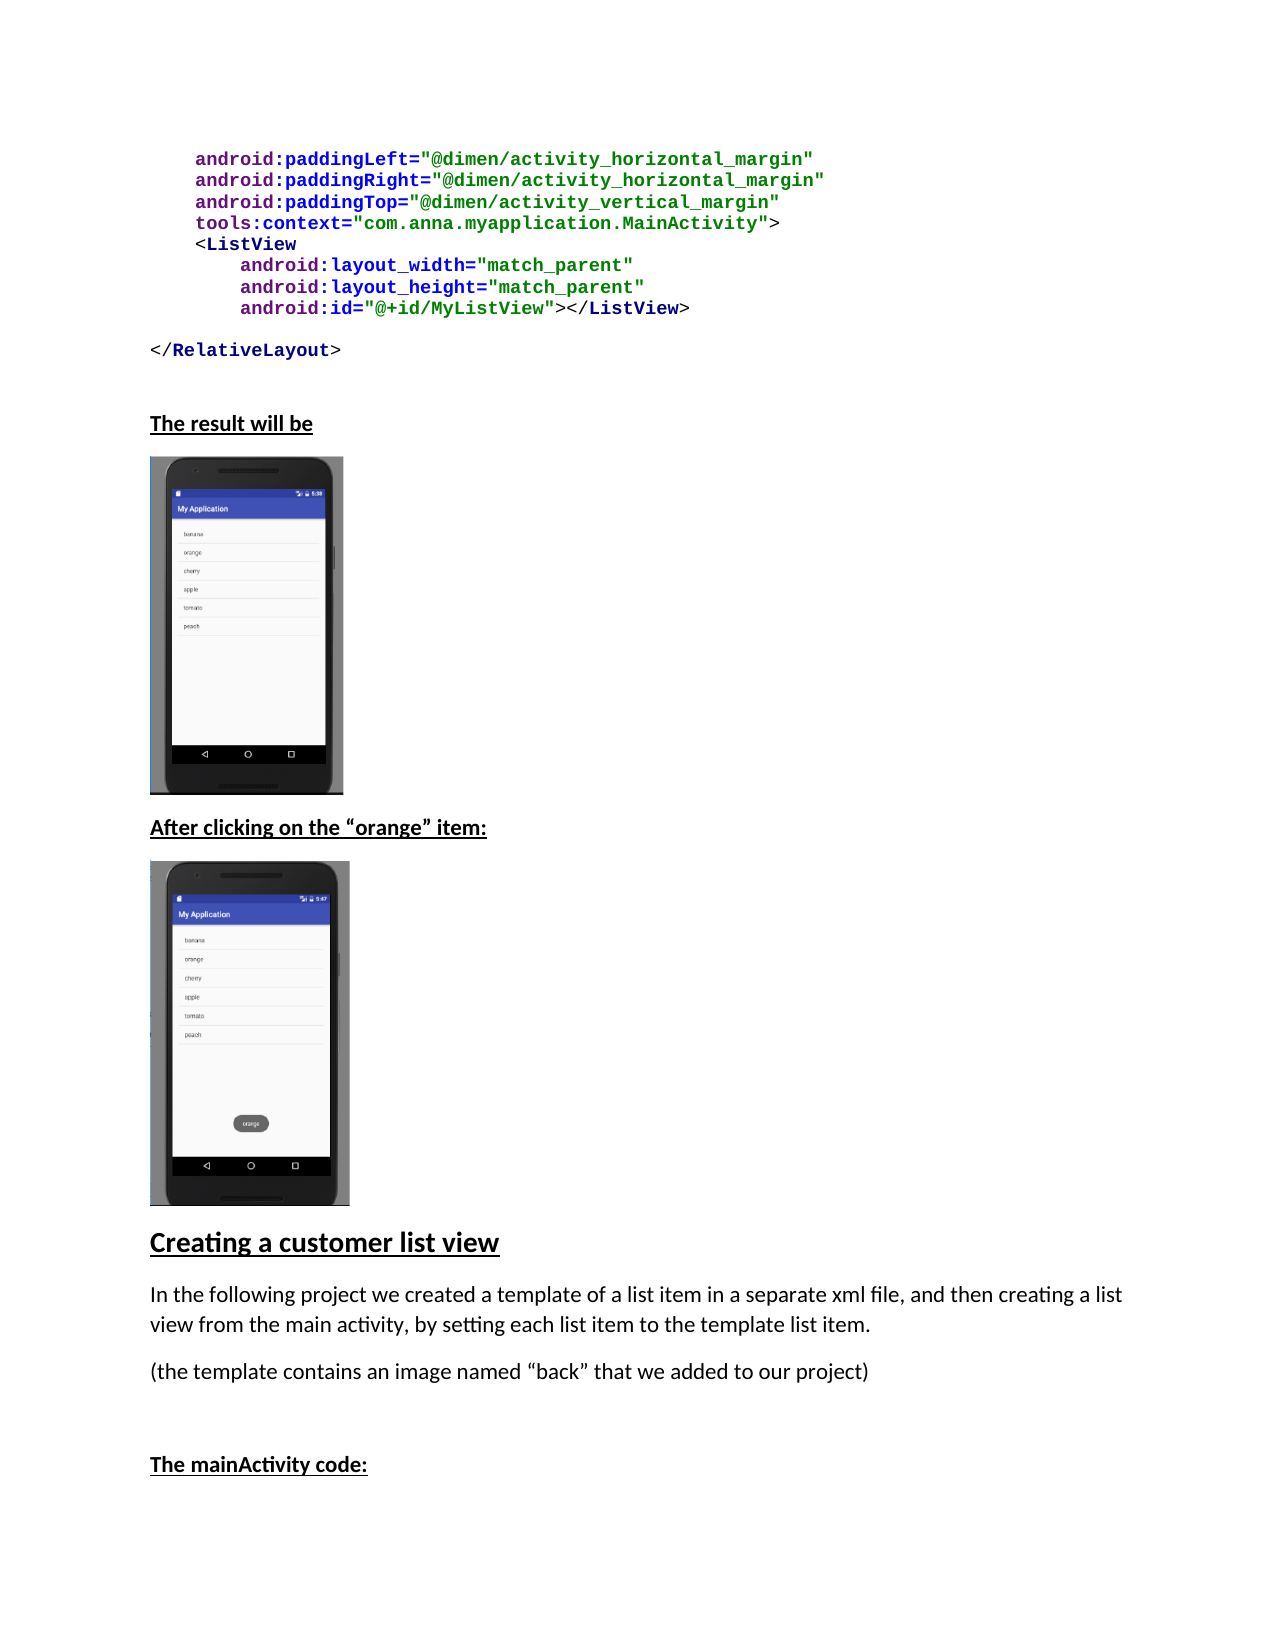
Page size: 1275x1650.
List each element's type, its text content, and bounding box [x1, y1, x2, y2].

text The mainActivity code: [150, 1451, 1125, 1478]
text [150, 150, 1125, 362]
picture [150, 860, 350, 1206]
text After clicking on the “orange” item: [150, 813, 1125, 841]
text In the following project we created a template of a list item in a separate xml file, and then creating a list view from the main activity, by setting each list item to the template list item. [150, 1280, 1125, 1338]
text (the template contains an image named “back” that we added to our project) [150, 1357, 1125, 1385]
text Creating a customer list view [150, 1224, 1125, 1260]
text The result will be [150, 409, 1125, 437]
picture [150, 456, 344, 795]
